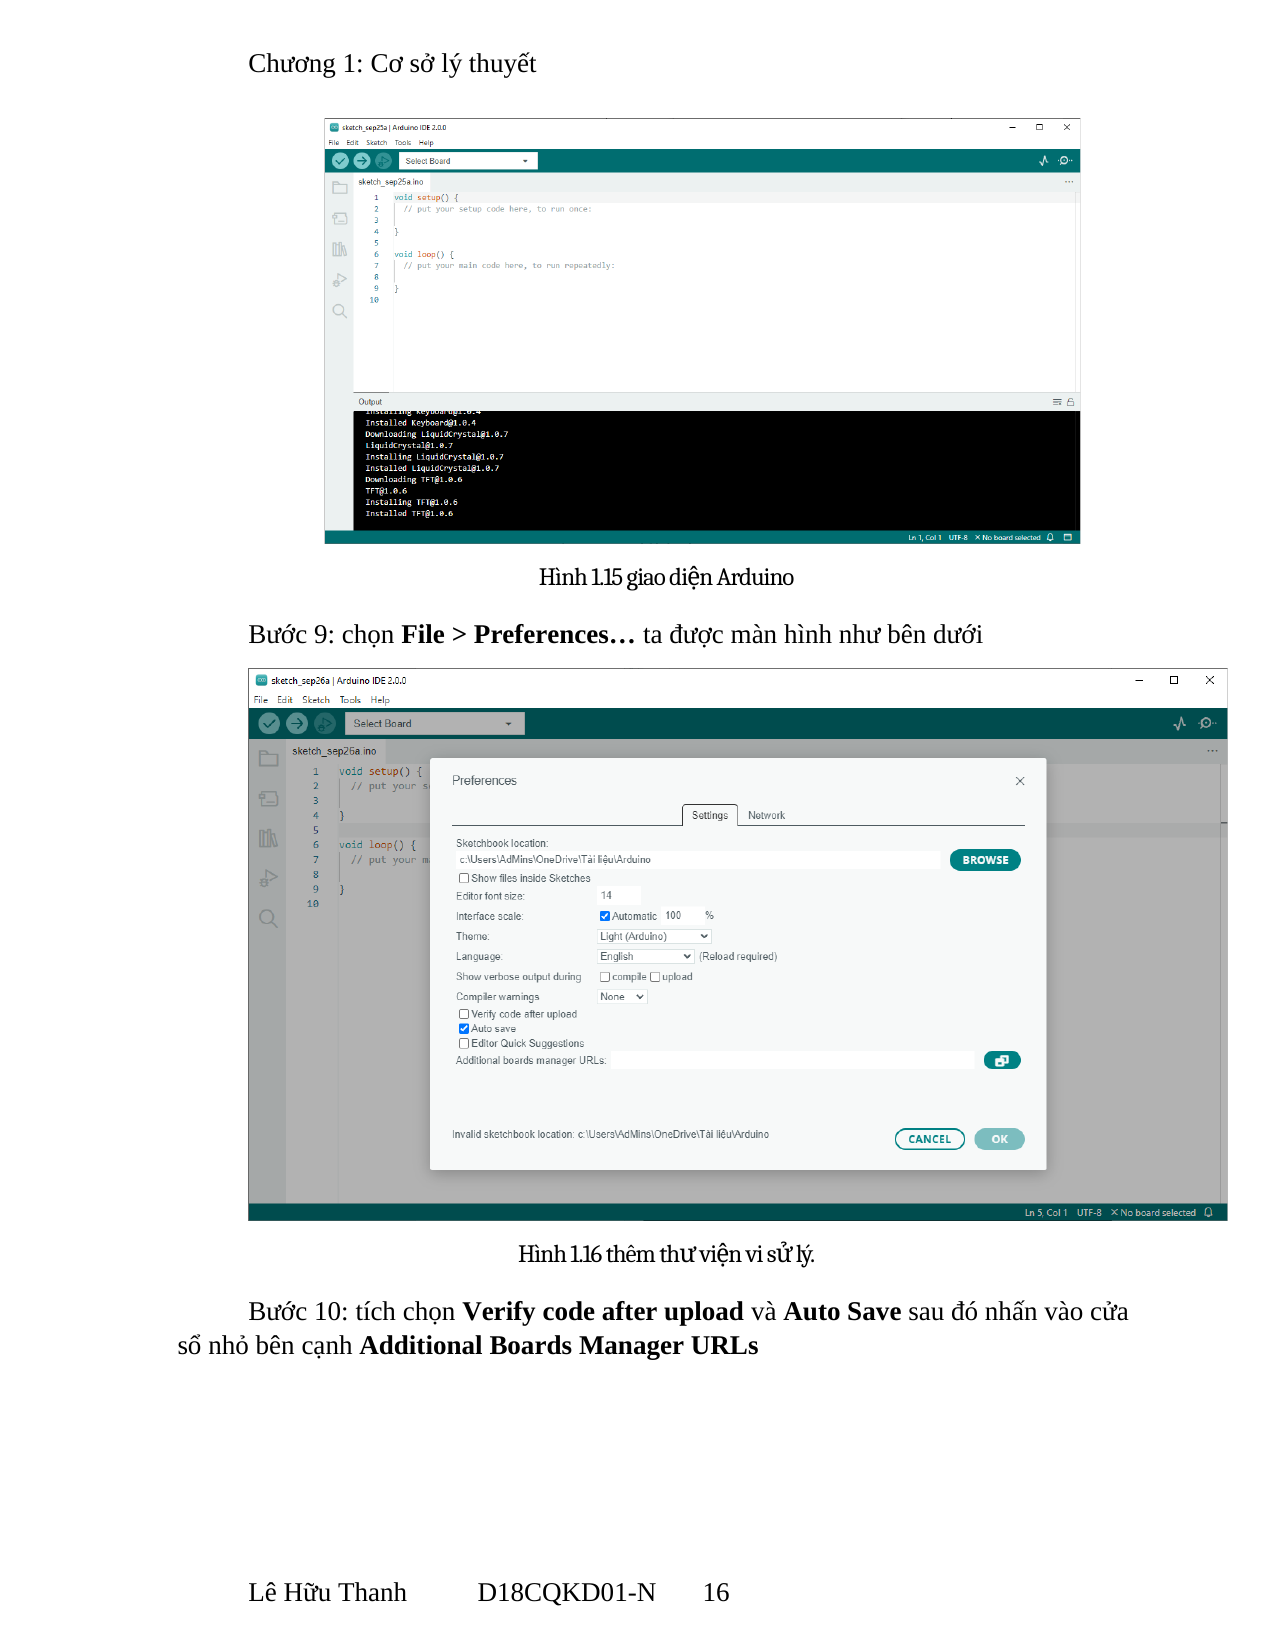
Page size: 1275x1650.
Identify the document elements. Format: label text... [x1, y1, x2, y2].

title Hình 1.15 giao diện Arduino [177, 563, 1157, 592]
text Bước 10: tích chọn Verify code after upload và Auto Save sau đó nhấn vào cửa sổ nhỏ bên cạnh Additional Boards Manager URLs [177, 1295, 1157, 1360]
picture [324, 118, 1081, 544]
picture [248, 668, 1228, 1221]
title Hình 1.16 thêm thư viện vi sử lý. [177, 1240, 1157, 1268]
text Bước 9: chọn File > Preferences… ta được màn hình như bên dưới [248, 619, 1157, 650]
